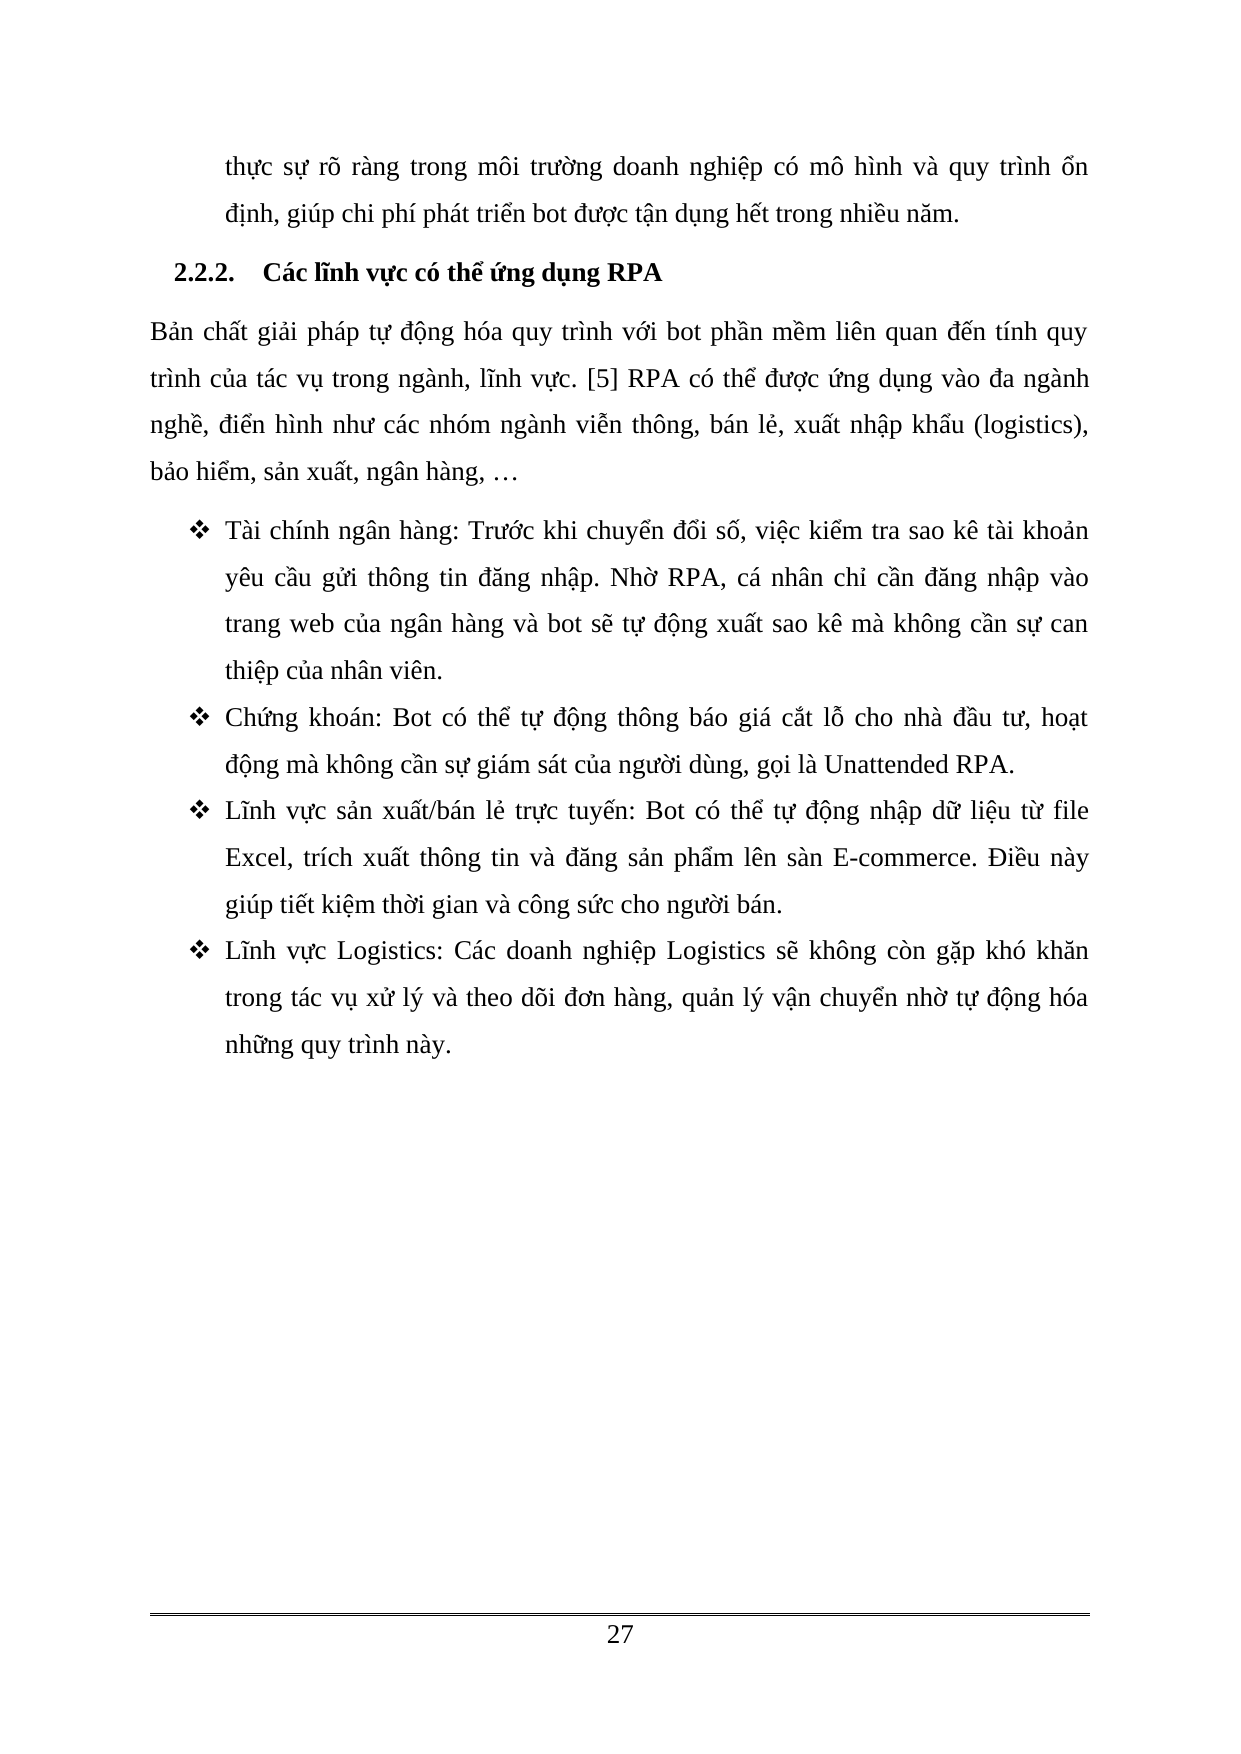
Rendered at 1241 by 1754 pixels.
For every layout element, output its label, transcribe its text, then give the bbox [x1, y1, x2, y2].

list Tài chính ngân hàng: Trước khi chuyển đổi số, việc kiểm tra sao kê tài khoản yêu cầu gửi thông tin đăng nhập. Nhờ RPA, cá nhân chỉ cần đăng nhập vào trang web của ngân hàng và bot sẽ tự động xuất sao kê mà không cần sự can thiệp của nhân viên. [187, 514, 1090, 685]
list Lĩnh vực sản xuất/bán lẻ trực tuyến: Bot có thể tự động nhập dữ liệu từ file Excel, trích xuất thông tin và đăng sản phẩm lên sàn E-commerce. Điều này giúp tiết kiệm thời gian và công sức cho người bán. [187, 794, 1090, 919]
list Lĩnh vực Logistics: Các doanh nghiệp Logistics sẽ không còn gặp khó khăn trong tác vụ xử lý và theo dõi đơn hàng, quản lý vận chuyển nhờ tự động hóa những quy trình này. [187, 934, 1090, 1059]
list Chứng khoán: Bot có thể tự động thông báo giá cắt lỗ cho nhà đầu tư, hoạt động mà không cần sự giám sát của người dùng, gọi là Unattended RPA. [187, 701, 1090, 779]
text Bản chất giải pháp tự động hóa quy trình với bot phần mềm liên quan đến tính quy trình của tác vụ trong ngành, lĩnh vực. RPA có thể được ứng dụng vào đa ngành nghề, điển hình như các nhóm ngành viễn thông, bán lẻ, xuất nhập khẩu (logistics), bảo hiểm, sản xuất, ngân hàng, … [150, 315, 1090, 486]
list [187, 150, 1090, 228]
subtitle Các lĩnh vực có thể ứng dụng RPA [174, 256, 1090, 287]
